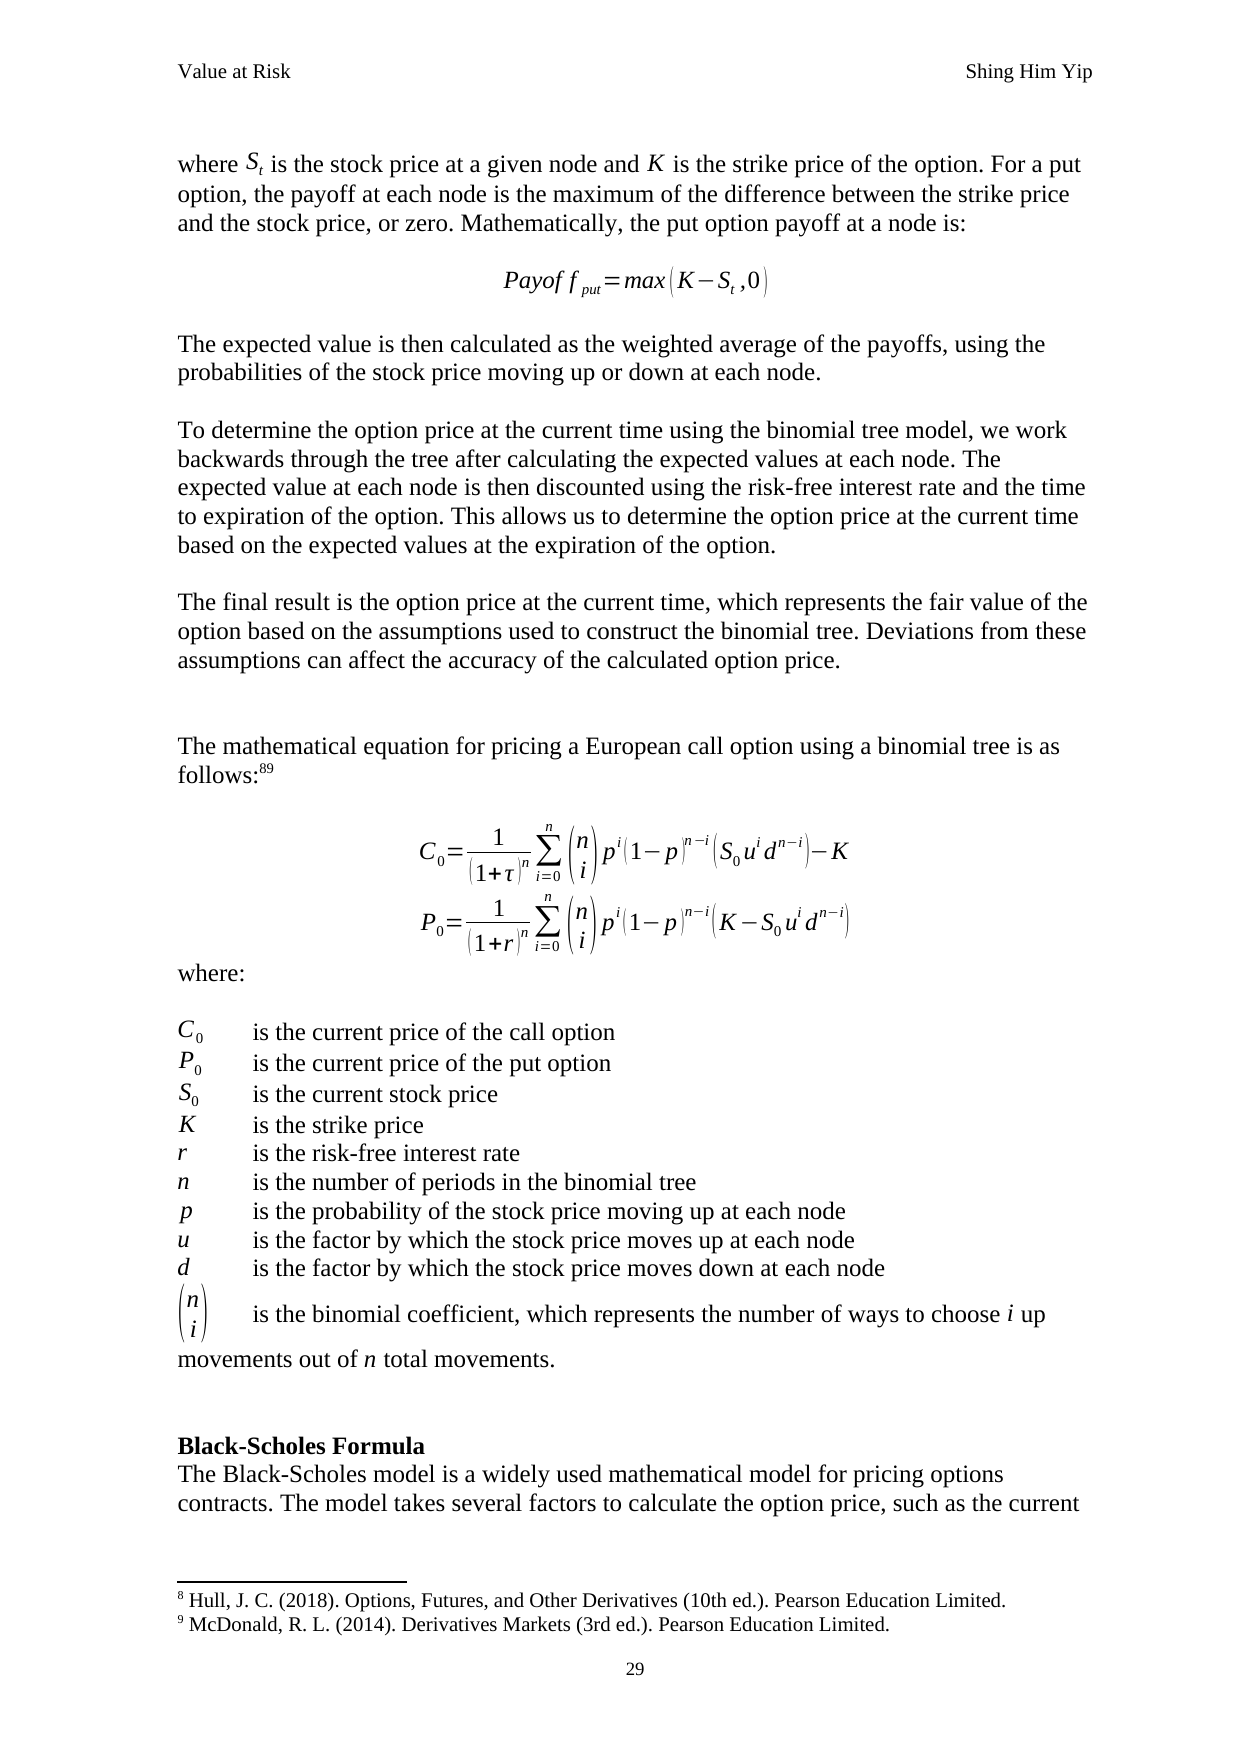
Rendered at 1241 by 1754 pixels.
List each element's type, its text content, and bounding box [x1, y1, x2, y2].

text is the factor by which the stock price moves down at each node [177, 1253, 1092, 1282]
text The expected value is then calculated as the weighted average of the payoffs, using the probabilities of the stock price moving up or down at each node. [177, 329, 1092, 386]
text Black-Scholes Formula [177, 1431, 1092, 1459]
text is the probability of the stock price moving up at each node [177, 1196, 1092, 1225]
text is the number of periods in the binomial tree [177, 1167, 1092, 1196]
text To determine the option price at the current time using the binomial tree model, we work backwards through the tree after calculating the expected values at each node. The expected value at each node is then discounted using the risk-free interest rate and the time to expiration of the option. This allows us to determine the option price at the current time based on the expected values at the expiration of the option. [177, 415, 1092, 559]
text is the strike price [177, 1110, 1092, 1138]
text is the risk-free interest rate [177, 1138, 1092, 1167]
text The final result is the option price at the current time, which represents the fair value of the option based on the assumptions used to construct the binomial tree. Deviations from these assumptions can affect the accuracy of the calculated option price. [177, 587, 1092, 674]
text where is the stock price at a given node and is the strike price of the option. For a put option, the payoff at each node is the maximum of the difference between the strike price and the stock price, or zero. Mathematically, the put option payoff at a node is: [177, 148, 1092, 237]
text is the current stock price [177, 1078, 1092, 1110]
text The mathematical equation for pricing a European call option using a binomial tree is as follows: [177, 731, 1092, 789]
text is the current price of the call option [177, 1016, 1092, 1047]
text is the binomial coefficient, which represents the number of ways to choose up movements out of total movements. [177, 1282, 1092, 1373]
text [177, 1459, 1092, 1517]
text is the current price of the put option [177, 1047, 1092, 1078]
text where: [177, 958, 1092, 987]
text is the factor by which the stock price moves up at each node [177, 1225, 1092, 1253]
